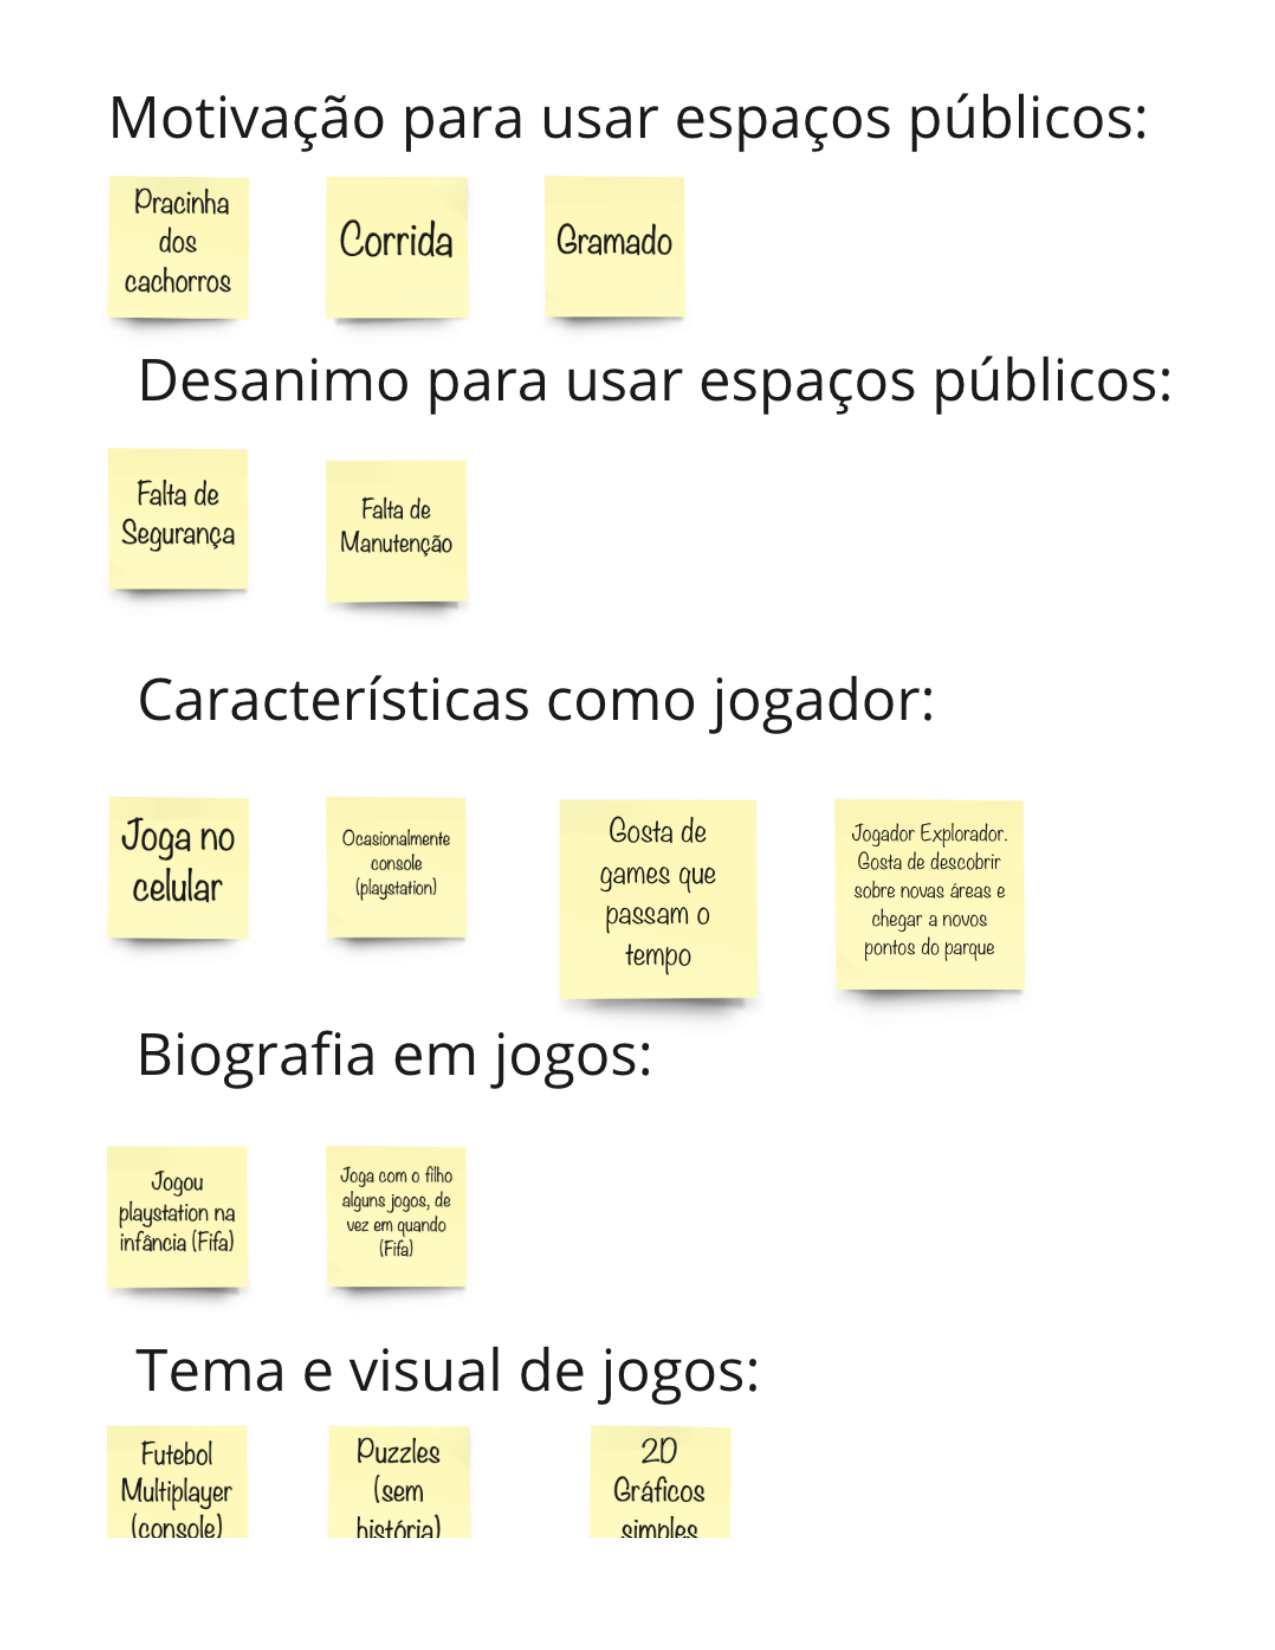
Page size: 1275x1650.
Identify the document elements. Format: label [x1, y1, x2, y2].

picture [74, 75, 1200, 1538]
